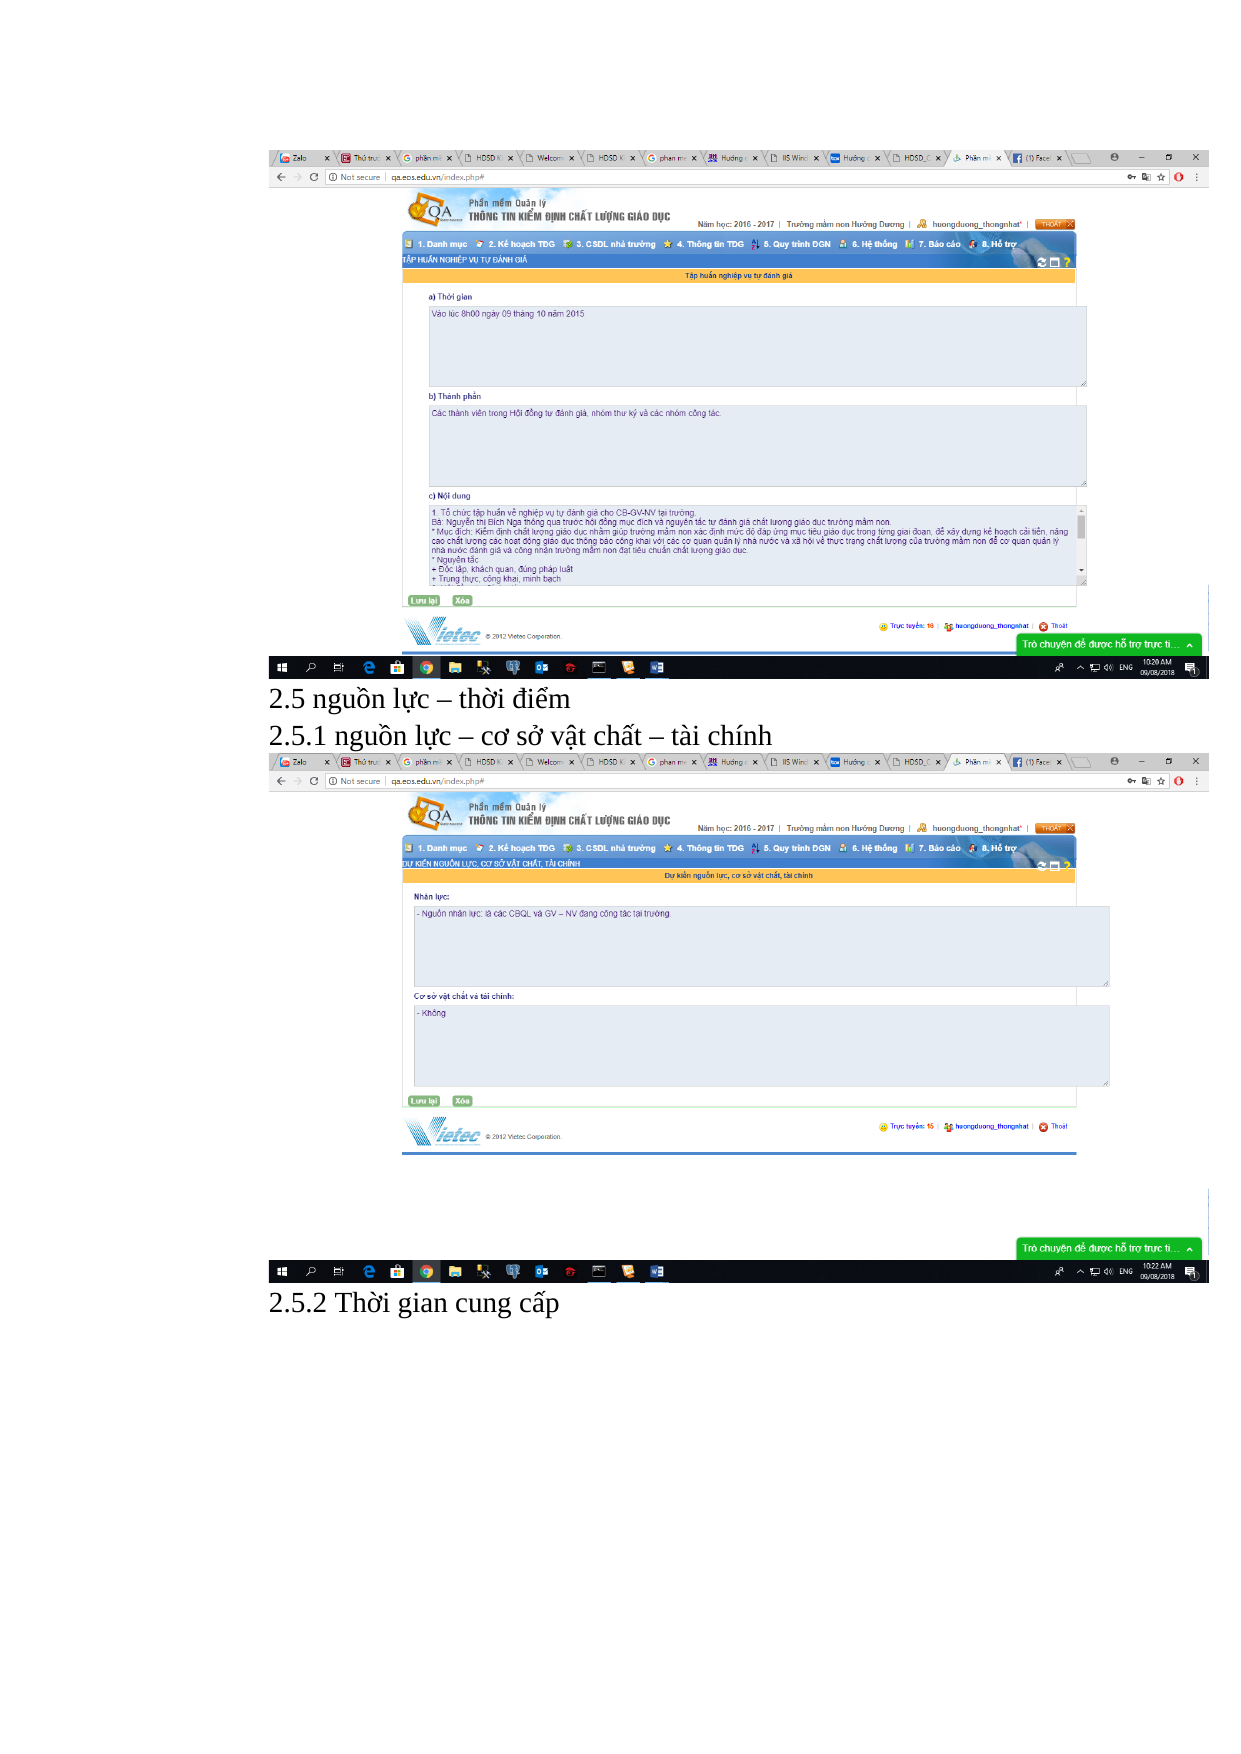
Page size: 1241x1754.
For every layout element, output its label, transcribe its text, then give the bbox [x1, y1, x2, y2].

list 2.5 nguồn lực – thời điểm [269, 681, 1090, 715]
picture [268, 753, 1209, 1283]
picture [268, 150, 1209, 679]
list 2.5.2 Thời gian cung cấp [269, 1285, 1090, 1319]
list 2.5.1 nguồn lực – cơ sở vật chất – tài chính [269, 718, 1090, 751]
